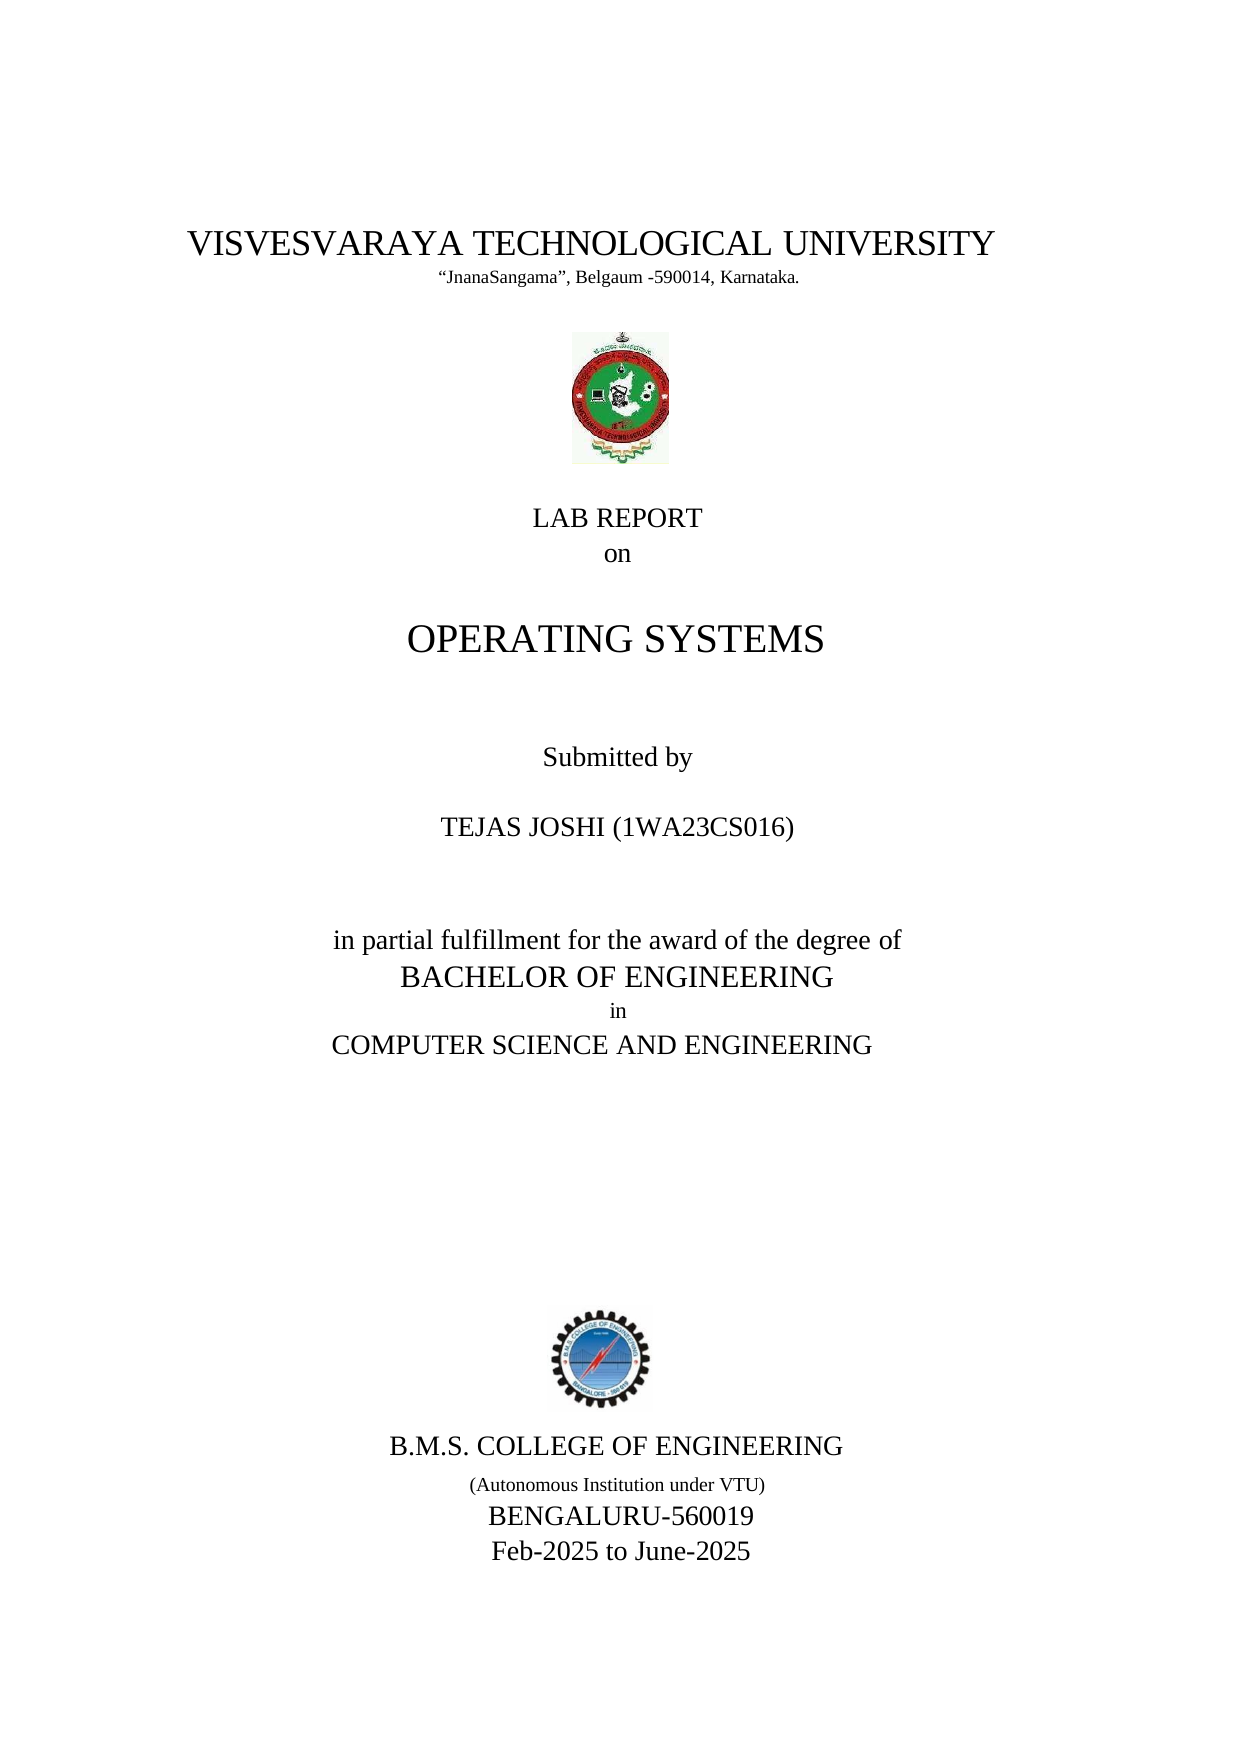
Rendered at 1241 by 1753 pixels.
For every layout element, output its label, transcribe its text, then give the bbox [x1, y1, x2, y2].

picture [572, 332, 669, 464]
text Feb-2025 to June-2025 [171, 1534, 1071, 1566]
text in [165, 997, 1071, 1023]
picture [546, 1305, 654, 1412]
subtitle COMPUTER SCIENCE AND ENGINEERING [135, 1028, 1069, 1060]
text VISVESVARAYA TECHNOLOGICAL UNIVERSITY [187, 221, 1107, 263]
text BACHELOR OF ENGINEERING [163, 958, 1071, 994]
subtitle LAB REPORT [164, 501, 1071, 534]
title OPERATING SYSTEMS [161, 615, 1071, 661]
text on [164, 536, 1071, 569]
text (Autonomous Institution under VTU) [164, 1473, 1071, 1496]
subtitle BENGALURU-560019 [171, 1499, 1071, 1531]
text “JnanaSangama”, Belgaum -590014, Karnataka. [166, 266, 1071, 288]
text TEJAS JOSHI (1WA23CS016) [164, 810, 1071, 843]
text in partial fulfillment for the award of the degree of [164, 923, 1071, 955]
text B.M.S. COLLEGE OF ENGINEERING [389, 1320, 1107, 1461]
text Submitted by [164, 740, 1071, 772]
